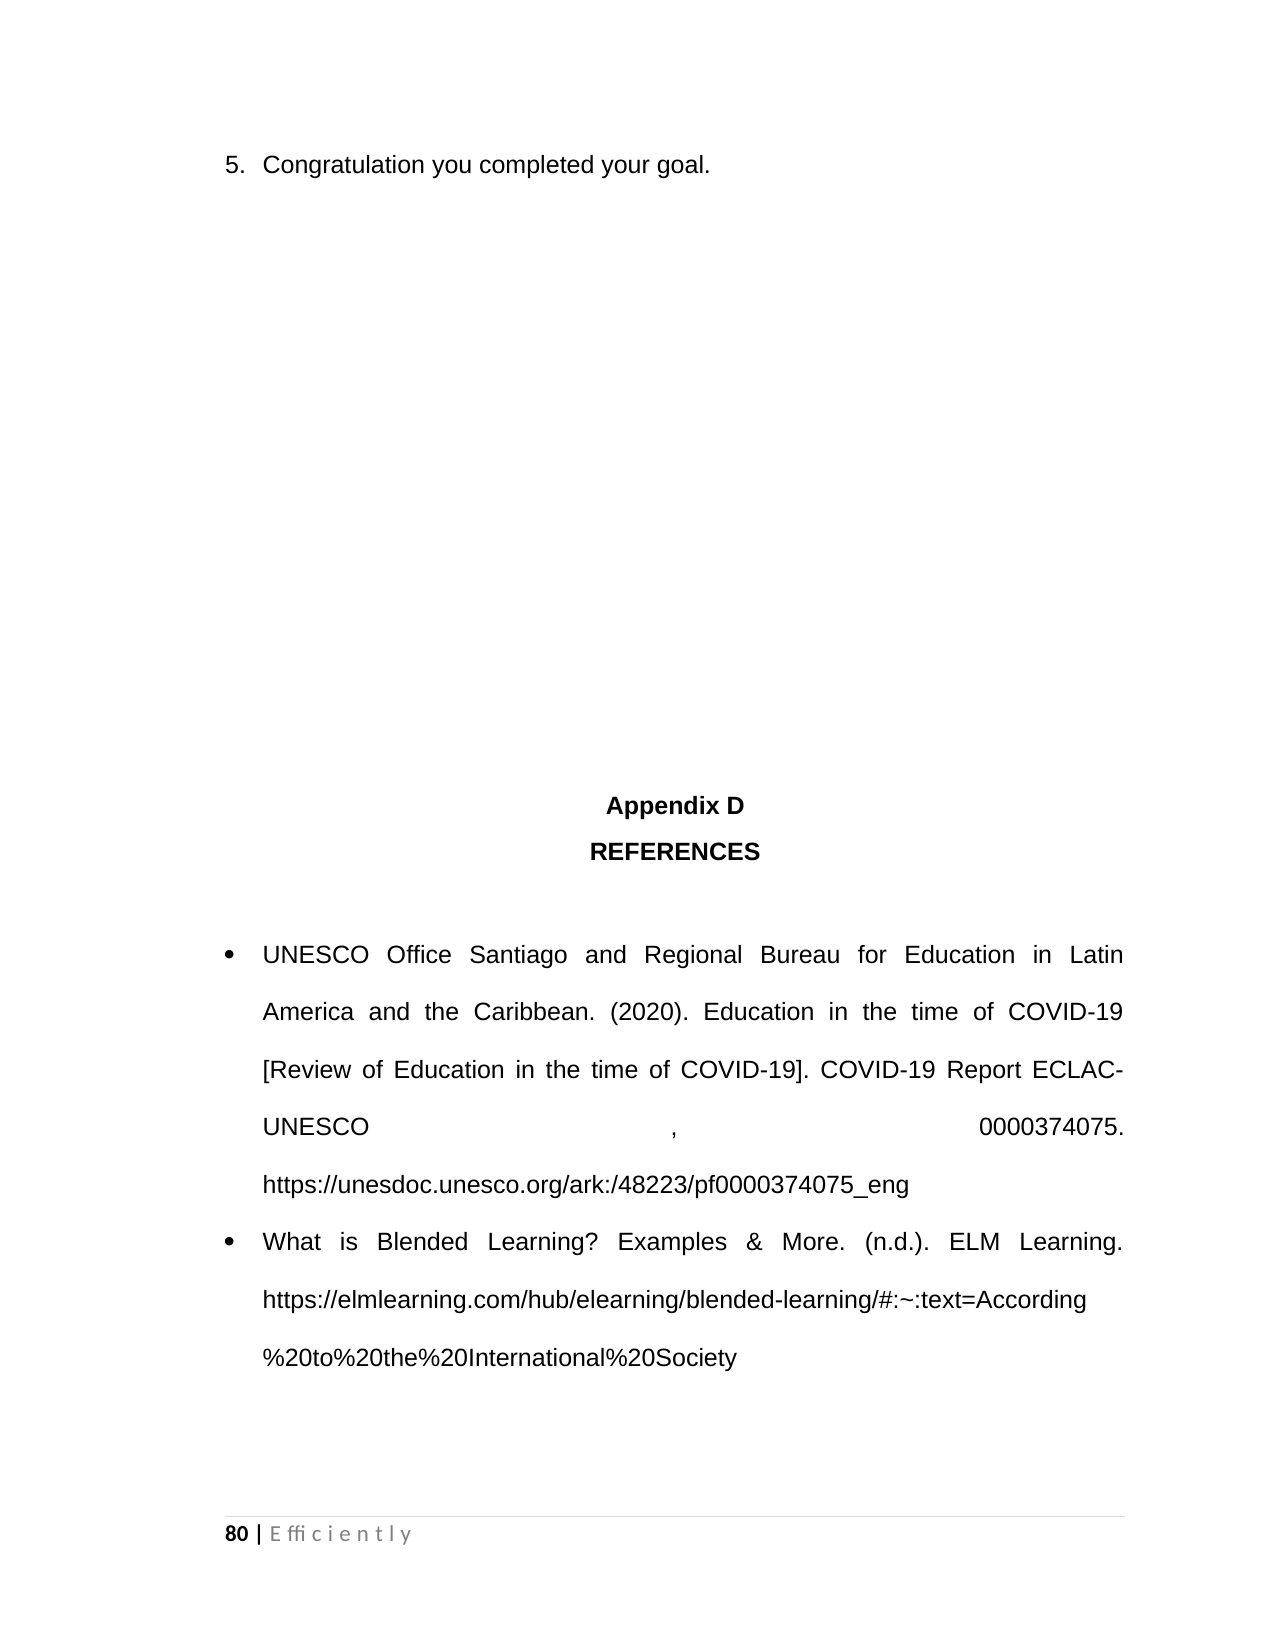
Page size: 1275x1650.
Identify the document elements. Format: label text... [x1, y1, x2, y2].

list Congratulation you completed your goal. [225, 150, 1125, 179]
list What is Blended Learning? Examples & More. (n.d.). ELM Learning. https://elmlearning.com/hub/elearning/blended-learning/#:~:text=According%20to%20the%20International%20Society [225, 1257, 1125, 1400]
text REFERENCES [225, 836, 1125, 865]
list UNESCO Office Santiago and Regional Bureau for Education in Latin America and the Caribbean. (2020). Education in the time of COVID-19 [Review of Education in the time of COVID-19]. COVID-19 Report ECLAC-UNESCO , 0000374075. https://unesdoc.unesco.org/ark:/48223/pf0000374075_eng [225, 940, 1125, 1199]
text Appendix D [225, 791, 1125, 820]
